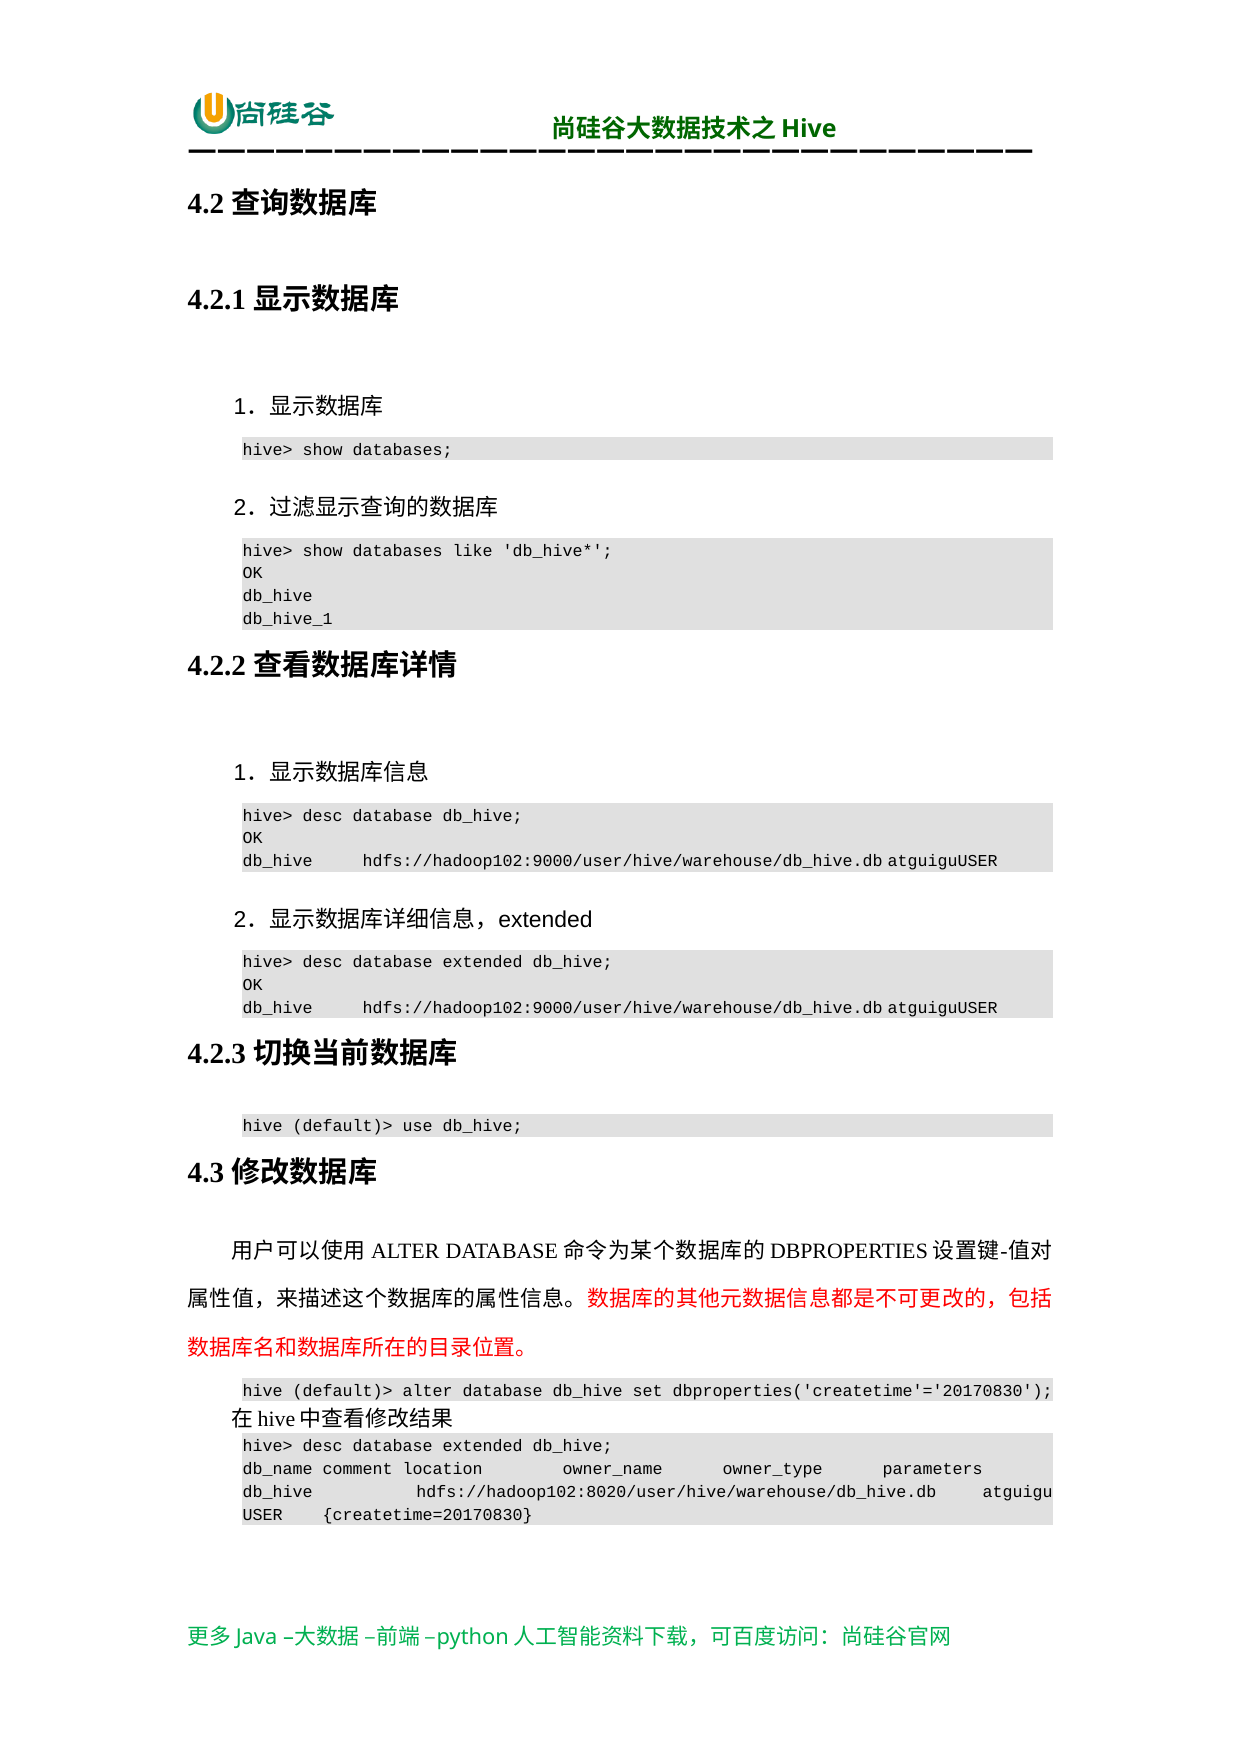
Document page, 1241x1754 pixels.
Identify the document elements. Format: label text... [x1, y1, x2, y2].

text 在hive中查看修改结果 [187, 1401, 1053, 1433]
text db_hive hdfs://hadoop102:9000/user/hive/warehouse/db_hive.db atguiguUSER [242, 996, 1053, 1018]
subtitle 4.2.2 查看数据库详情 [187, 630, 1053, 695]
subtitle 4.3 修改数据库 [187, 1137, 1053, 1202]
text hive (default)> alter database db_hive set dbproperties('createtime'='20170830'); [242, 1378, 1053, 1401]
subtitle 4.2.1 显示数据库 [187, 264, 1053, 329]
text 1．显示数据库 [187, 372, 1053, 437]
text hive> show databases; [242, 437, 1053, 460]
text 2．过滤显示查询的数据库 [187, 473, 1053, 538]
text OK [242, 973, 1053, 996]
text db_hive hdfs://hadoop102:9000/user/hive/warehouse/db_hive.db atguiguUSER [242, 849, 1053, 872]
text hive> show databases like 'db_hive*'; [242, 538, 1053, 561]
text db_hive [242, 584, 1053, 607]
subtitle 4.2.3 切换当前数据库 [187, 1018, 1053, 1083]
text 1．显示数据库信息 [187, 738, 1053, 803]
text hive> desc database db_hive; [242, 803, 1053, 826]
text db_hive hdfs://hadoop102:8020/user/hive/warehouse/db_hive.db atguigu USER {createtime=20170830} [242, 1479, 1053, 1525]
text OK [242, 561, 1053, 584]
text 2．显示数据库详细信息，extended [187, 885, 1053, 950]
subtitle 4.2 查询数据库 [187, 168, 1053, 233]
text db_hive_1 [242, 607, 1053, 630]
text hive> desc database extended db_hive; [242, 1433, 1053, 1456]
picture [187, 88, 338, 138]
text OK [242, 826, 1053, 849]
text hive (default)> use db_hive; [242, 1114, 1053, 1137]
text hive> desc database extended db_hive; [242, 950, 1053, 973]
text db_name comment location owner_name owner_type parameters [242, 1456, 1053, 1479]
text 用户可以使用ALTER DATABASE命令为某个数据库的DBPROPERTIES设置键-值对属性值，来描述这个数据库的属性信息。数据库的其他元数据信息都是不可更改的，包括数据库名和数据库所在的目录位置。 [187, 1232, 1053, 1362]
